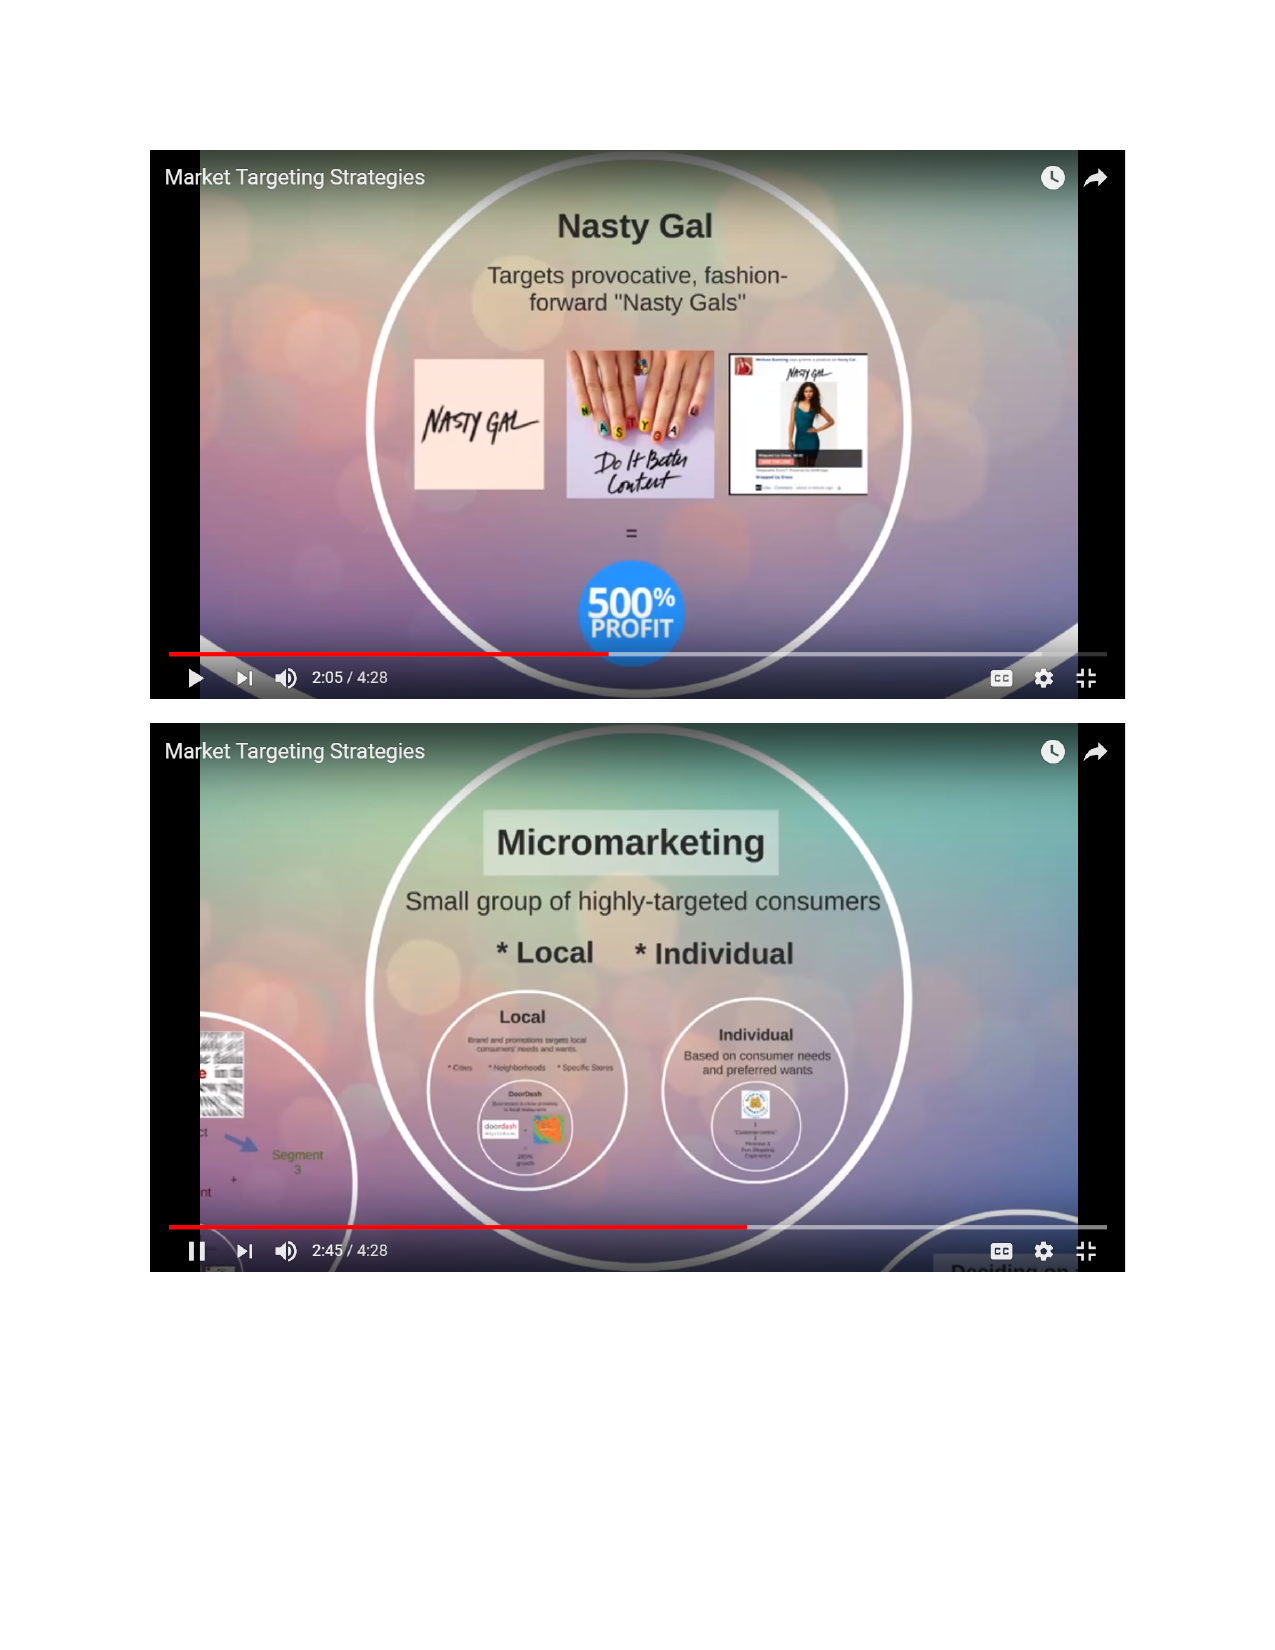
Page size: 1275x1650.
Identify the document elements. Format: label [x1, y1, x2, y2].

picture [150, 723, 1125, 1272]
picture [150, 150, 1125, 699]
